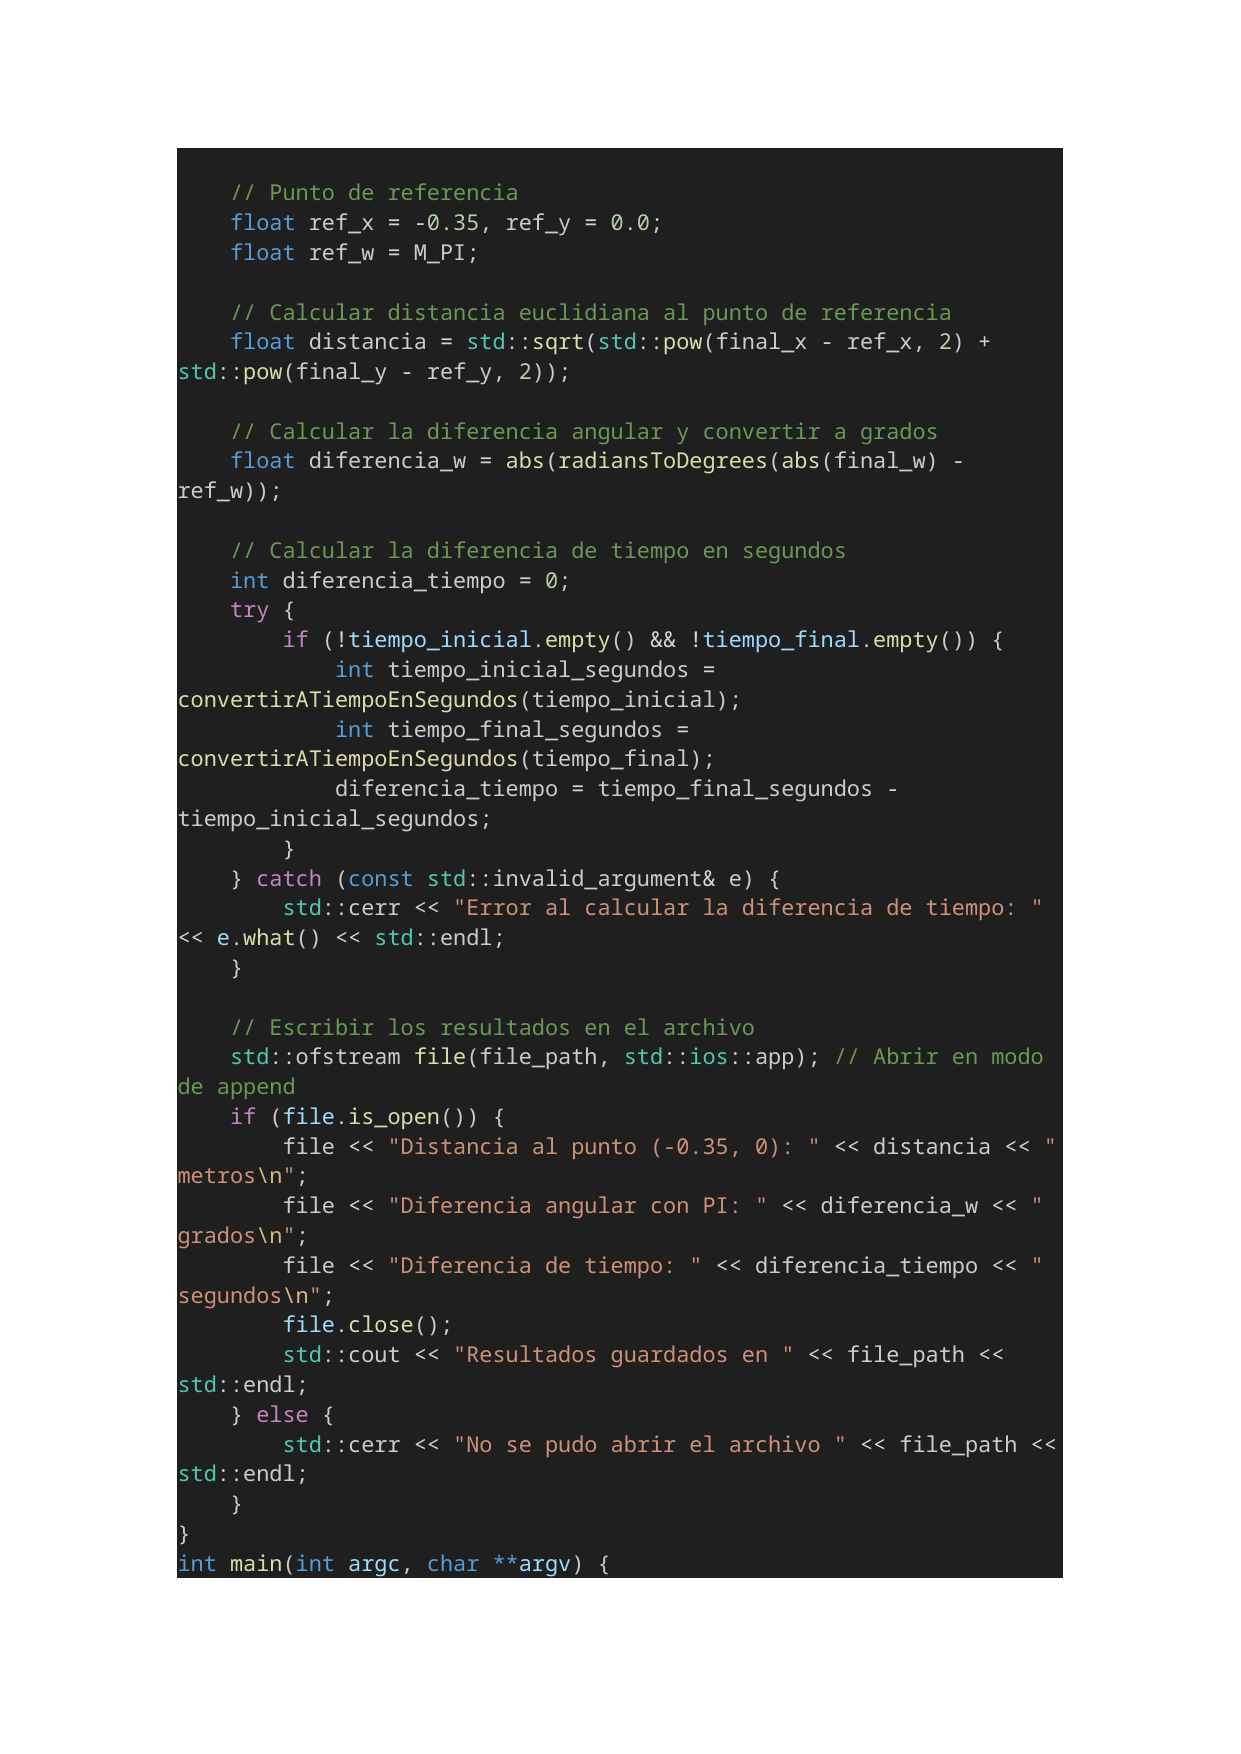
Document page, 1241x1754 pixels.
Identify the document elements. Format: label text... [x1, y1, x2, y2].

text float ref_x = -0.35, ref_y = 0.0; [177, 207, 1063, 237]
text // Calcular la diferencia de tiempo en segundos [177, 535, 1063, 565]
text std::cout << "Resultados guardados en " << file_path << std::endl; [177, 1339, 1063, 1399]
text int tiempo_final_segundos = convertirATiempoEnSegundos(tiempo_final); [177, 714, 1063, 773]
text // Punto de referencia [177, 177, 1063, 207]
text file << "Distancia al punto (-0.35, 0): " << distancia << " metros\n"; [177, 1131, 1063, 1190]
text file.close(); [177, 1309, 1063, 1339]
text int diferencia_tiempo = 0; [177, 565, 1063, 594]
text // Calcular distancia euclidiana al punto de referencia [177, 297, 1063, 326]
text std::cerr << "No se pudo abrir el archivo " << file_path << std::endl; [177, 1429, 1063, 1488]
text } [177, 952, 1063, 982]
text } catch (const std::invalid_argument& e) { [177, 863, 1063, 892]
text float ref_w = M_PI; [177, 237, 1063, 267]
text } [177, 1488, 1063, 1518]
text int tiempo_inicial_segundos = convertirATiempoEnSegundos(tiempo_inicial); [177, 654, 1063, 714]
text } [177, 833, 1063, 863]
text file << "Diferencia de tiempo: " << diferencia_tiempo << " segundos\n"; [177, 1250, 1063, 1309]
text int main(int argc, char **argv) { [177, 1548, 1063, 1578]
text diferencia_tiempo = tiempo_final_segundos - tiempo_inicial_segundos; [177, 773, 1063, 833]
text float diferencia_w = abs(radiansToDegrees(abs(final_w) - ref_w)); [177, 446, 1063, 505]
text std::ofstream file(file_path, std::ios::app); // Abrir en modo de append [177, 1041, 1063, 1101]
text if (file.is_open()) { [177, 1101, 1063, 1131]
text std::cerr << "Error al calcular la diferencia de tiempo: " << e.what() << std::endl; [177, 892, 1063, 952]
text // Escribir los resultados en el archivo [177, 1012, 1063, 1041]
text } [177, 1518, 1063, 1548]
text // Calcular la diferencia angular y convertir a grados [177, 416, 1063, 446]
text float distancia = std::sqrt(std::pow(final_x - ref_x, 2) + std::pow(final_y - ref_y, 2)); [177, 326, 1063, 386]
text } else { [177, 1399, 1063, 1429]
text if (!tiempo_inicial.empty() && !tiempo_final.empty()) { [177, 624, 1063, 654]
text file << "Diferencia angular con PI: " << diferencia_w << " grados\n"; [177, 1190, 1063, 1250]
text try { [177, 594, 1063, 624]
